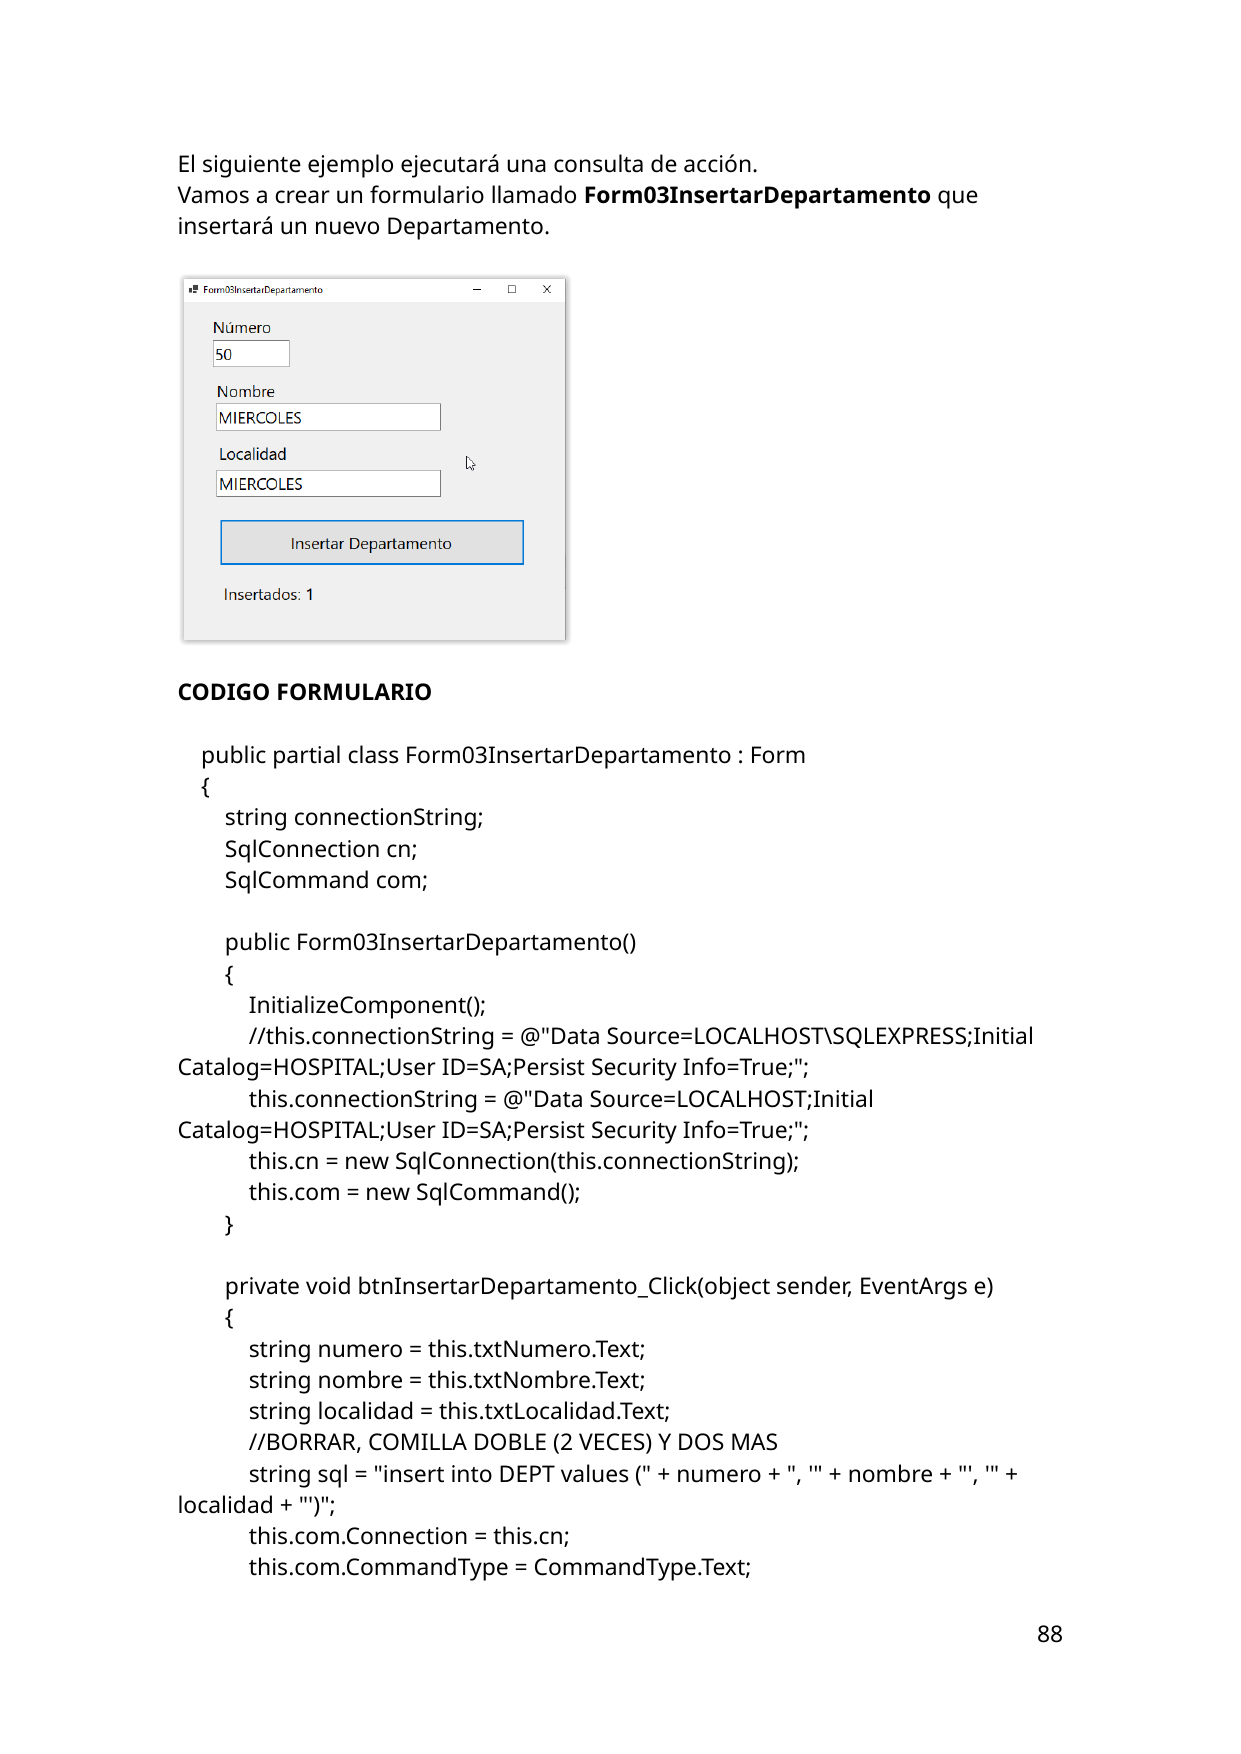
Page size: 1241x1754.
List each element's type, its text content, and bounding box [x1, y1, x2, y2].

text SqlCommand com; [177, 864, 1063, 895]
text this.com.CommandType = CommandType.Text; [177, 1551, 1063, 1583]
text private void btnInsertarDepartamento_Click(object sender, EventArgs e) [177, 1270, 1063, 1301]
text public Form03InsertarDepartamento() [177, 926, 1063, 958]
text Vamos a crear un formulario llamado Form03InsertarDepartamento que insertará un nuevo Departamento. [177, 179, 1063, 241]
text this.connectionString = @"Data Source=LOCALHOST;Initial Catalog=HOSPITAL;User ID=SA;Persist Security Info=True;"; [177, 1083, 1063, 1145]
text { [177, 770, 1063, 801]
text string connectionString; [177, 801, 1063, 833]
text El siguiente ejemplo ejecutará una consulta de acción. [177, 148, 1063, 179]
text CODIGO FORMULARIO [177, 676, 1063, 708]
text public partial class Form03InsertarDepartamento : Form [177, 739, 1063, 770]
text { [177, 1301, 1063, 1333]
text string nombre = this.txtNombre.Text; [177, 1364, 1063, 1395]
text this.com = new SqlCommand(); [177, 1176, 1063, 1208]
text //BORRAR, COMILLA DOBLE (2 VECES) Y DOS MAS [177, 1426, 1063, 1458]
text string localidad = this.txtLocalidad.Text; [177, 1395, 1063, 1426]
picture [177, 272, 572, 646]
text InitializeComponent(); [177, 989, 1063, 1020]
text this.com.Connection = this.cn; [177, 1520, 1063, 1551]
text { [177, 958, 1063, 989]
text this.cn = new SqlConnection(this.connectionString); [177, 1145, 1063, 1176]
text SqlConnection cn; [177, 833, 1063, 864]
text string numero = this.txtNumero.Text; [177, 1333, 1063, 1364]
text } [177, 1208, 1063, 1239]
text //this.connectionString = @"Data Source=LOCALHOST\SQLEXPRESS;Initial Catalog=HOSPITAL;User ID=SA;Persist Security Info=True;"; [177, 1020, 1063, 1083]
text string sql = "insert into DEPT values (" + numero + ", '" + nombre + "', '" + localidad + "')"; [177, 1458, 1063, 1520]
